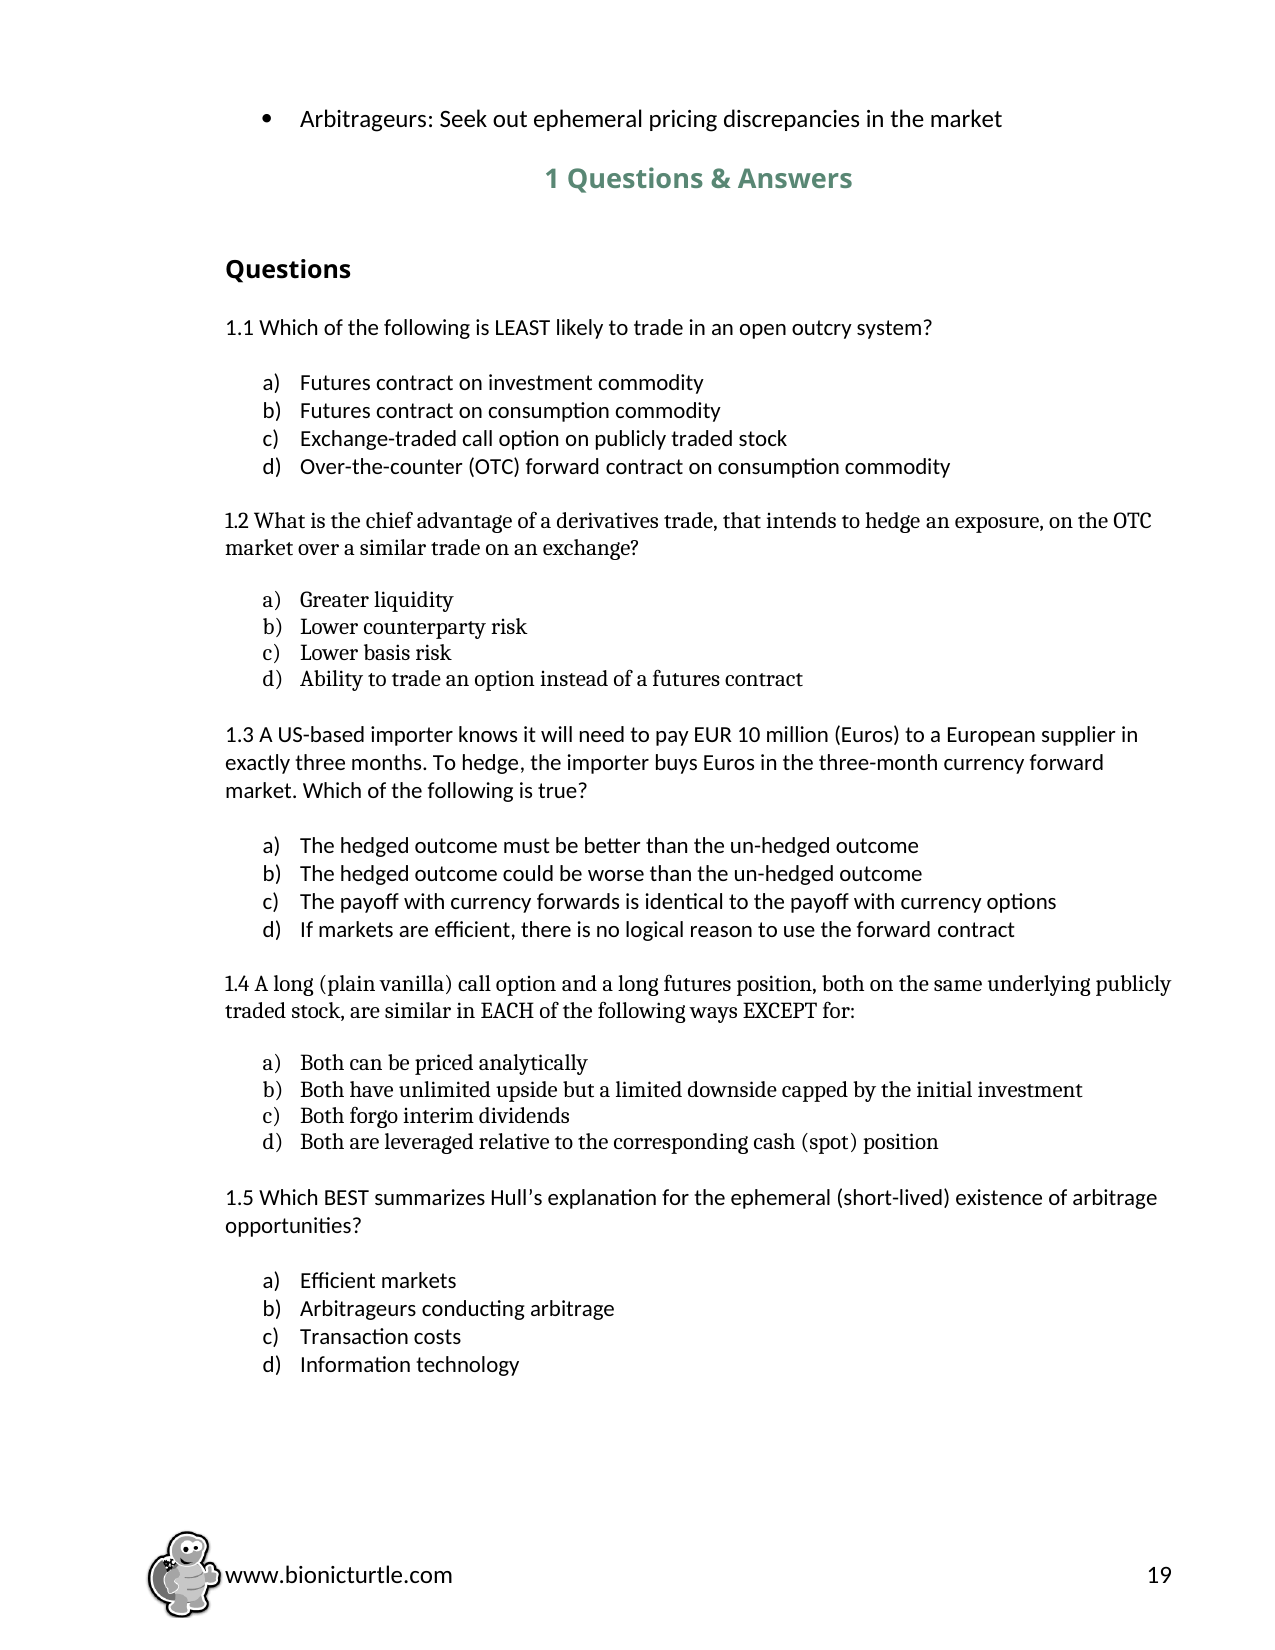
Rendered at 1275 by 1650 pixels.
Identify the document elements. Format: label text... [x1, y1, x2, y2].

list Exchange-traded call option on publicly traded stock [262, 424, 1172, 452]
list The payoff with currency forwards is identical to the payoff with currency options [262, 887, 1172, 915]
subtitle 1 Questions & Answers [225, 159, 1172, 196]
list Lower basis risk [262, 640, 1172, 666]
list Transaction costs [262, 1322, 1172, 1350]
list Futures contract on consumption commodity [262, 396, 1172, 424]
list The hedged outcome must be better than the un-hedged outcome [262, 831, 1172, 859]
text 1.5 Which BEST summarizes Hull’s explanation for the ephemeral (short-lived) existence of arbitrage opportunities? [225, 1183, 1172, 1266]
list Both are leveraged relative to the corresponding cash (spot) position [262, 1129, 1172, 1156]
list Futures contract on investment commodity [262, 368, 1172, 396]
subtitle Questions [225, 251, 1172, 286]
list Ability to trade an option instead of a futures contract [262, 666, 1172, 692]
list Arbitrageurs conducting arbitrage [262, 1294, 1172, 1322]
list The hedged outcome could be worse than the un-hedged outcome [262, 859, 1172, 887]
list Greater liquidity [262, 587, 1172, 613]
list Over-the-counter (OTC) forward contract on consumption commodity [262, 452, 1172, 480]
list Information technology [262, 1350, 1172, 1378]
list Efficient markets [262, 1266, 1172, 1294]
list Both can be priced analytically [262, 1050, 1172, 1076]
text 1.3 A US-based importer knows it will need to pay EUR 10 million (Euros) to a European supplier in exactly three months. To hedge, the importer buys Euros in the three-month currency forward market. Which of the following is true? [225, 721, 1172, 831]
list Both forgo interim dividends [262, 1103, 1172, 1129]
list If markets are efficient, there is no logical reason to use the forward contract [262, 915, 1172, 943]
text 1.2 What is the chief advantage of a derivatives trade, that intends to hedge an exposure, on the OTC market over a similar trade on an exchange? [225, 480, 1172, 587]
text 1.1 Which of the following is LEAST likely to trade in an open outcry system? [225, 286, 1172, 368]
text 1.4 A long (plain vanilla) call option and a long futures position, both on the same underlying publicly traded stock, are similar in EACH of the following ways EXCEPT for: [225, 943, 1172, 1050]
list Both have unlimited upside but a limited downside capped by the initial investment [262, 1076, 1172, 1103]
list Lower counterparty risk [262, 613, 1172, 640]
